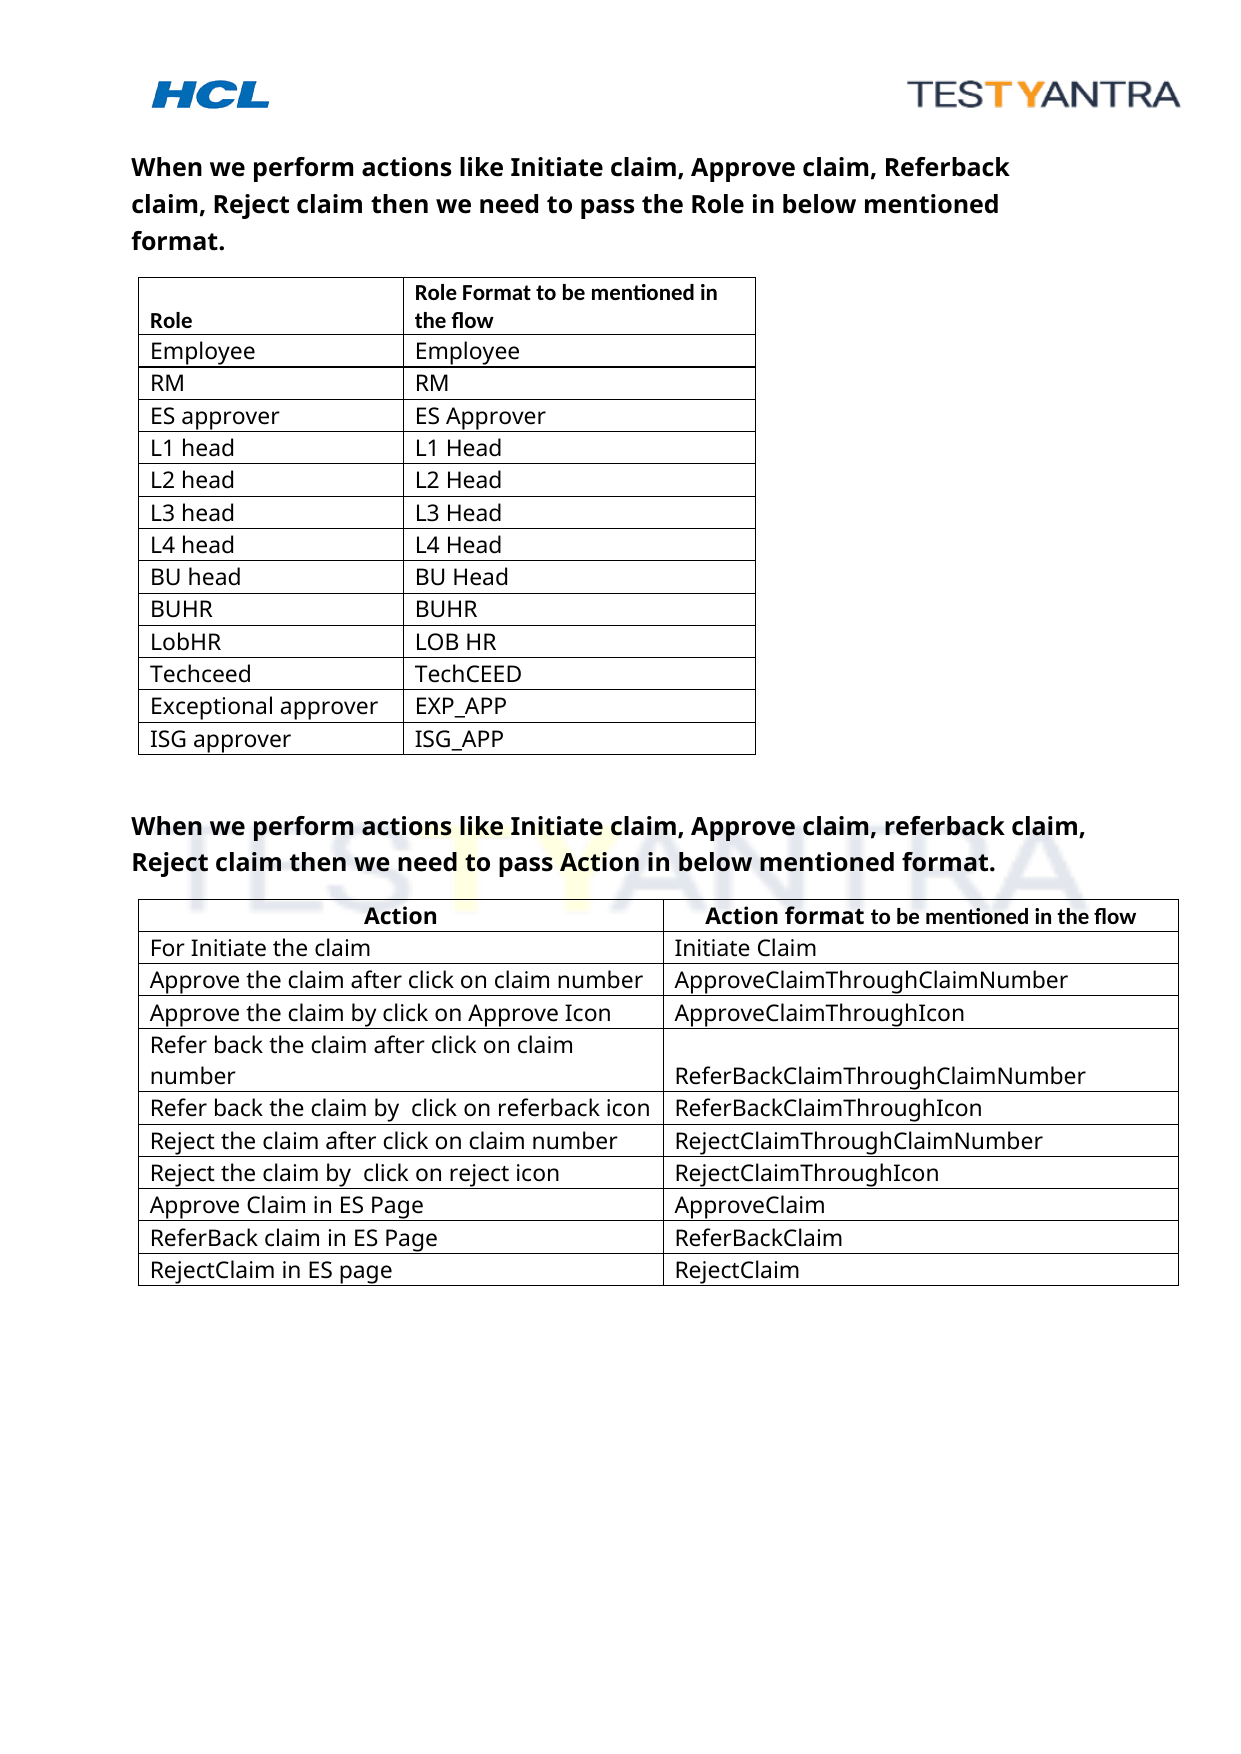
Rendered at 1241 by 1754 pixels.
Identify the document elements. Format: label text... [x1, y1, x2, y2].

table_cell BU Head [404, 561, 755, 592]
table_cell L4 Head [404, 529, 755, 560]
table_cell ES Approver [404, 400, 755, 431]
text When we perform actions like Initiate claim, Approve claim, referback claim, Reject claim then we need to pass Action in below mentioned format. [131, 808, 1090, 879]
table_cell ReferBackClaim [664, 1221, 1178, 1253]
table_cell ApproveClaimThroughIcon [664, 996, 1178, 1028]
table_cell Techceed [139, 658, 403, 689]
table_cell Approve the claim after click on claim number [139, 964, 663, 995]
table_cell L2 head [139, 464, 403, 496]
table_cell RejectClaim [664, 1254, 1178, 1285]
table_cell BU head [139, 561, 403, 592]
table_cell ApproveClaim [664, 1189, 1178, 1220]
table_cell Approve the claim by click on Approve Icon [139, 996, 663, 1028]
table_cell For Initiate the claim [139, 932, 663, 963]
table_cell L1 head [139, 432, 403, 463]
table_cell RejectClaimThroughIcon [664, 1157, 1178, 1188]
table_cell Reject the claim by click on reject icon [139, 1157, 663, 1188]
table_cell L4 head [139, 529, 403, 560]
table_cell L2 Head [404, 464, 755, 496]
table_header Role [139, 278, 403, 334]
table_cell RM [139, 368, 403, 399]
table_cell BUHR [139, 594, 403, 625]
picture [906, 76, 1181, 117]
table_cell BUHR [404, 594, 755, 625]
table_cell Refer back the claim after click on claim number [139, 1029, 663, 1091]
table_cell ISG approver [139, 723, 403, 754]
table_cell Approve Claim in ES Page [139, 1189, 663, 1220]
table_header Action [139, 900, 663, 931]
table_cell RM [404, 368, 755, 399]
table_cell TechCEED [404, 658, 755, 689]
table_cell ISG_APP [404, 723, 755, 754]
text When we perform actions like Initiate claim, Approve claim, Referback claim, Reject claim then we need to pass the Role in below mentioned format. [131, 150, 1090, 258]
table_header Role Format to be mentioned in the flow [404, 278, 755, 334]
table_cell LobHR [139, 626, 403, 657]
table_cell RejectClaim in ES page [139, 1254, 663, 1285]
picture [150, 70, 271, 120]
table_cell Employee [404, 335, 755, 366]
table_cell LOB HR [404, 626, 755, 657]
table_cell Refer back the claim by click on referback icon [139, 1092, 663, 1123]
table_cell ReferBackClaimThroughClaimNumber [664, 1029, 1178, 1091]
table_cell ReferBack claim in ES Page [139, 1221, 663, 1253]
table_cell EXP_APP [404, 690, 755, 722]
table_cell Initiate Claim [664, 932, 1178, 963]
table_cell ReferBackClaimThroughIcon [664, 1092, 1178, 1123]
table_cell L3 Head [404, 497, 755, 528]
table_cell ES approver [139, 400, 403, 431]
table_cell Employee [139, 335, 403, 366]
table_cell RejectClaimThroughClaimNumber [664, 1125, 1178, 1156]
table_cell Reject the claim after click on claim number [139, 1125, 663, 1156]
table_cell L3 head [139, 497, 403, 528]
table_cell ApproveClaimThroughClaimNumber [664, 964, 1178, 995]
table_cell L1 Head [404, 432, 755, 463]
table_header Action format to be mentioned in the flow [664, 900, 1178, 931]
table_cell Exceptional approver [139, 690, 403, 722]
